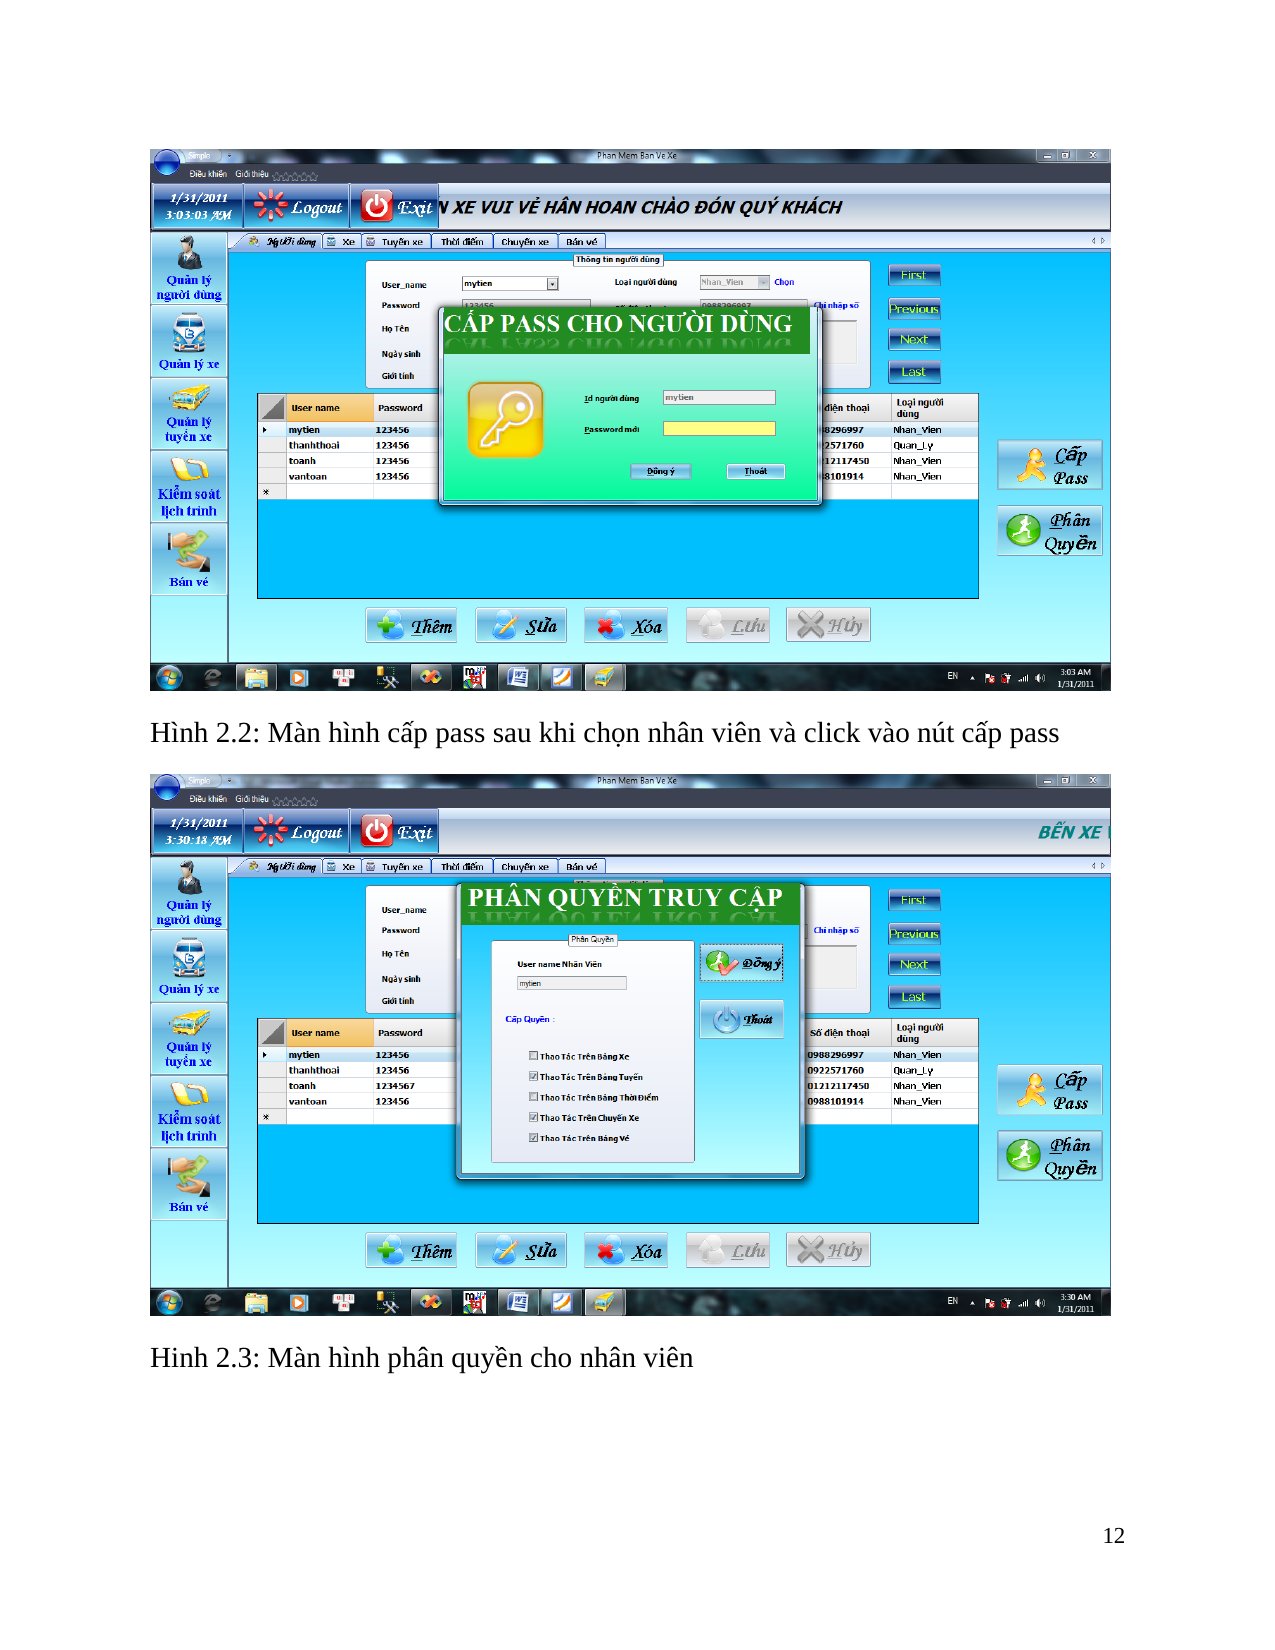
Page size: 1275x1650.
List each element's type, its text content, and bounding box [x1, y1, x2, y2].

picture [889, 265, 940, 285]
text Hình 2.2: Màn hình cấp pass sau khi chọn nhân viên và click vào nút cấp pass [150, 715, 1125, 749]
text Hinh 2.3: Màn hình phân quyền cho nhân viên [150, 1340, 1125, 1374]
picture [150, 774, 1111, 1316]
picture [150, 149, 1111, 691]
picture [889, 890, 940, 910]
